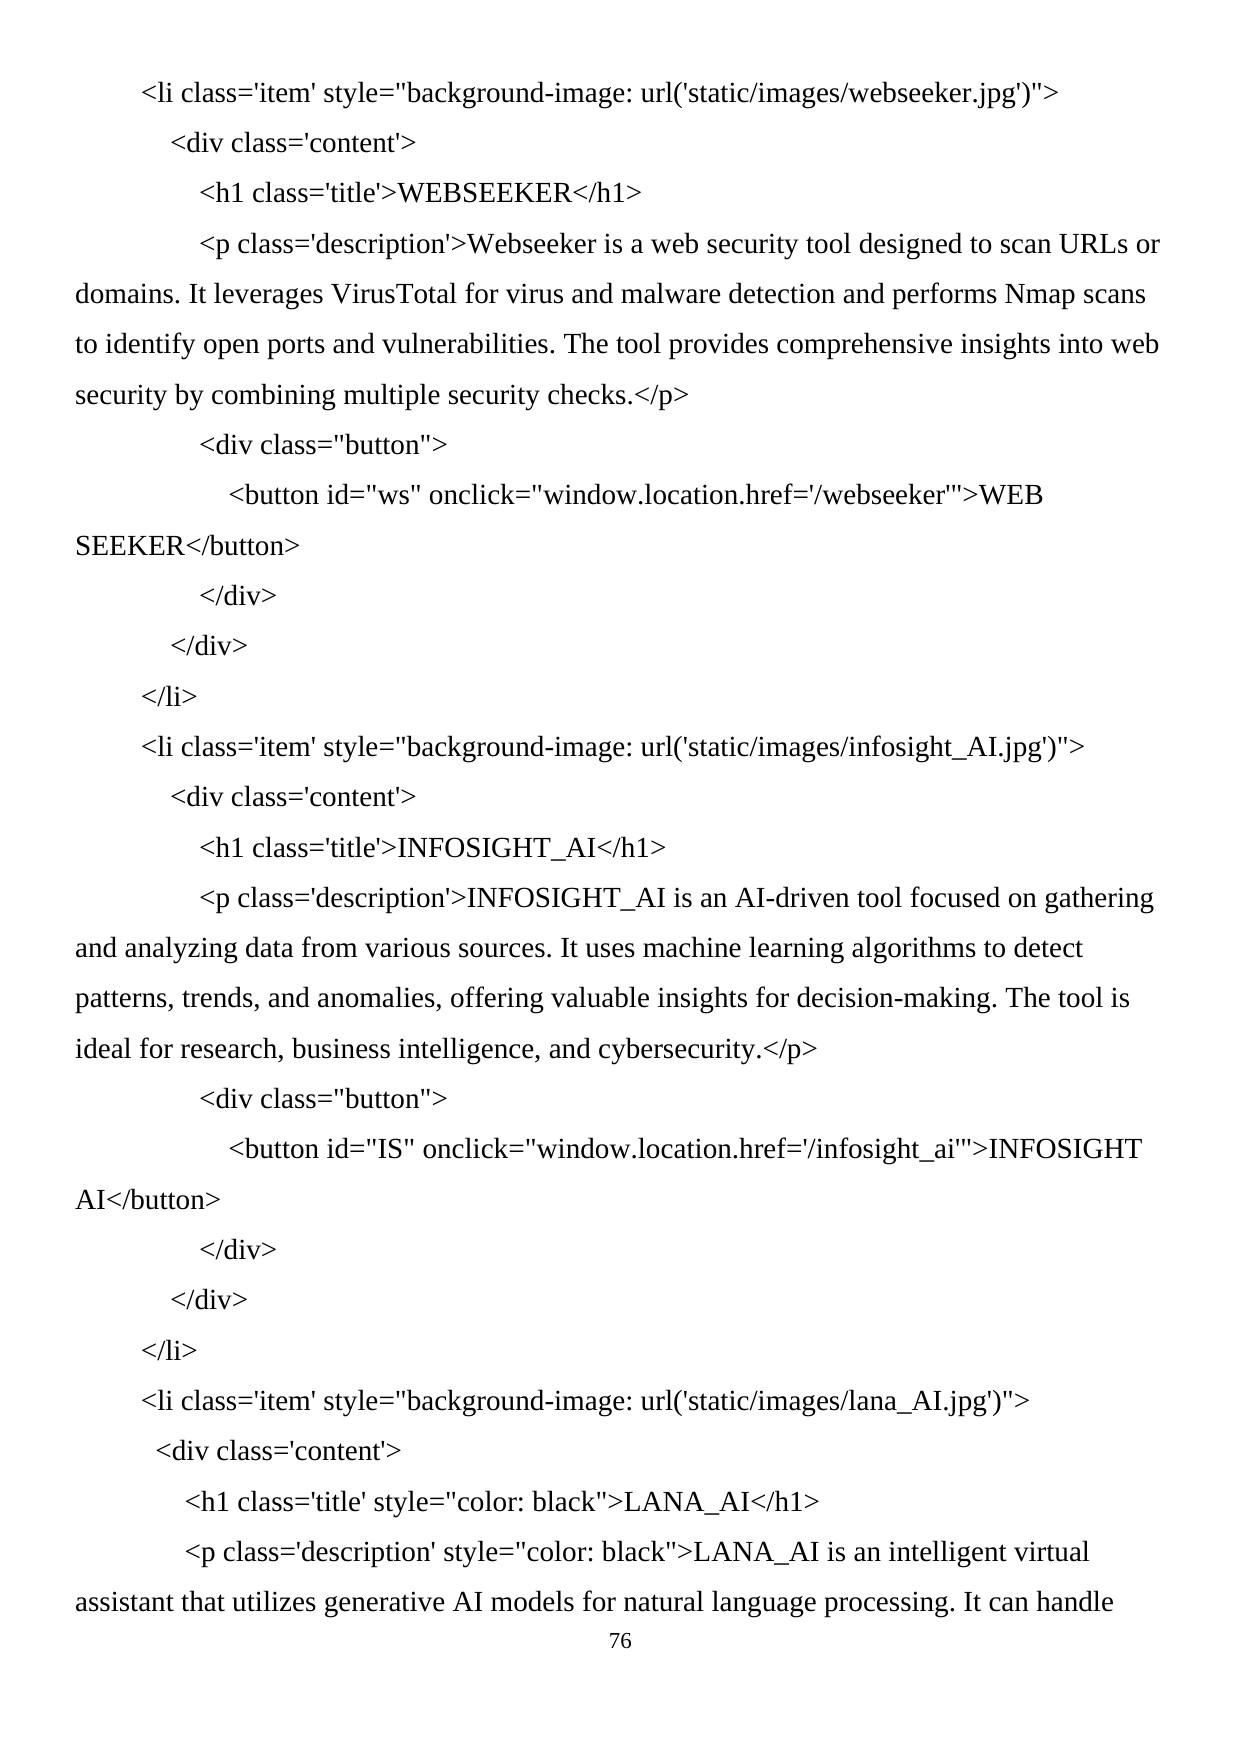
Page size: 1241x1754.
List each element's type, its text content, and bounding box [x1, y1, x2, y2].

text <li class='item' style="background-image: url('static/images/infosight_AI.jpg')"> [75, 729, 1165, 763]
text </li> [75, 679, 1165, 712]
text </div> [75, 628, 1165, 662]
text <p class='description'>Webseeker is a web security tool designed to scan URLs or domains. It leverages VirusTotal for virus and malware detection and performs Nmap scans to identify open ports and vulnerabilities. The tool provides comprehensive insights into web security by combining multiple security checks.</p> [75, 226, 1165, 410]
text </div> [75, 578, 1165, 612]
text </li> [75, 1333, 1165, 1366]
text <div class="button"> [75, 1081, 1165, 1115]
text <p class='description'>INFOSIGHT_AI is an AI-driven tool focused on gathering and analyzing data from various sources. It uses machine learning algorithms to detect patterns, trends, and anomalies, offering valuable insights for decision-making. The tool is ideal for research, business intelligence, and cybersecurity.</p> [75, 880, 1165, 1064]
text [75, 1534, 1165, 1618]
text <div class="button"> [75, 427, 1165, 461]
text <button id="IS" onclick="window.location.href='/infosight_ai'">INFOSIGHT AI</button> [75, 1132, 1165, 1215]
text <h1 class='title' style="color: black">LANA_AI</h1> [75, 1484, 1165, 1517]
text <li class='item' style="background-image: url('static/images/webseeker.jpg')"> [75, 75, 1165, 108]
text </div> [75, 1282, 1165, 1316]
text <h1 class='title'>WEBSEEKER</h1> [75, 176, 1165, 209]
text </div> [75, 1232, 1165, 1266]
text <button id="ws" onclick="window.location.href='/webseeker'">WEB SEEKER</button> [75, 477, 1165, 561]
text <div class='content'> [75, 125, 1165, 159]
text <div class='content'> [75, 1433, 1165, 1467]
text <h1 class='title'>INFOSIGHT_AI</h1> [75, 830, 1165, 863]
text <li class='item' style="background-image: url('static/images/lana_AI.jpg')"> [75, 1383, 1165, 1417]
text <div class='content'> [75, 779, 1165, 813]
